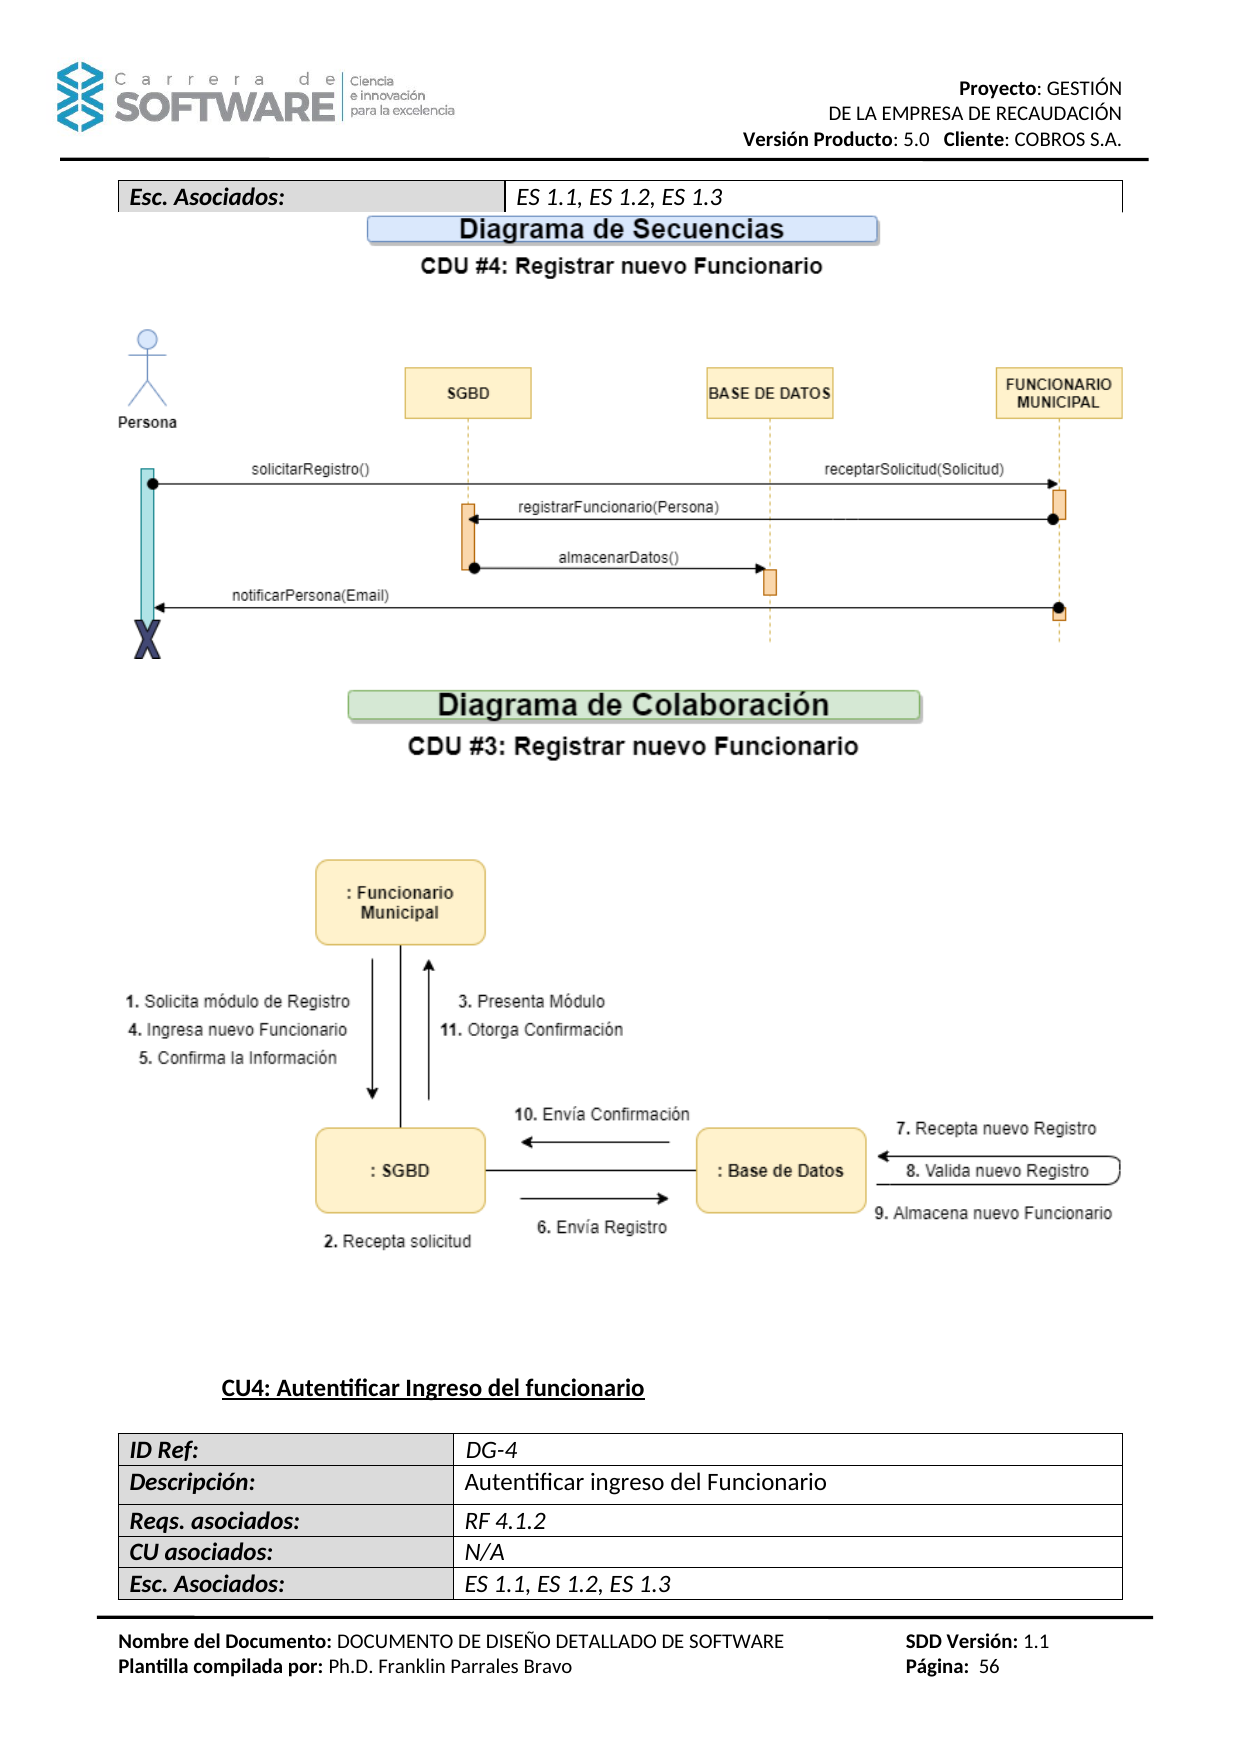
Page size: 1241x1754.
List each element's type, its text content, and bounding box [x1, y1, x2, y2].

table_cell ES 1.1, ES 1.2, ES 1.3 [506, 181, 1122, 212]
picture [118, 686, 1132, 1256]
table_cell Autentificar ingreso del Funcionario [454, 1466, 1122, 1504]
picture [46, 46, 461, 154]
table_cell CU asociados: [119, 1537, 453, 1567]
table_header DG-4 [454, 1434, 1122, 1465]
table_header ID Ref: [119, 1434, 453, 1465]
table_cell Esc. Asociados: [119, 1568, 453, 1599]
table_cell Esc. Asociados: [119, 181, 504, 212]
picture [118, 212, 1123, 659]
table_cell RF 4.1.2 [454, 1505, 1122, 1536]
table_cell N/A [454, 1537, 1122, 1567]
text CU4: Autentificar Ingreso del funcionario [222, 1372, 1122, 1403]
table_cell ES 1.1, ES 1.2, ES 1.3 [454, 1568, 1122, 1599]
table_cell Reqs. asociados: [119, 1505, 453, 1536]
table_cell Descripción: [119, 1466, 453, 1504]
